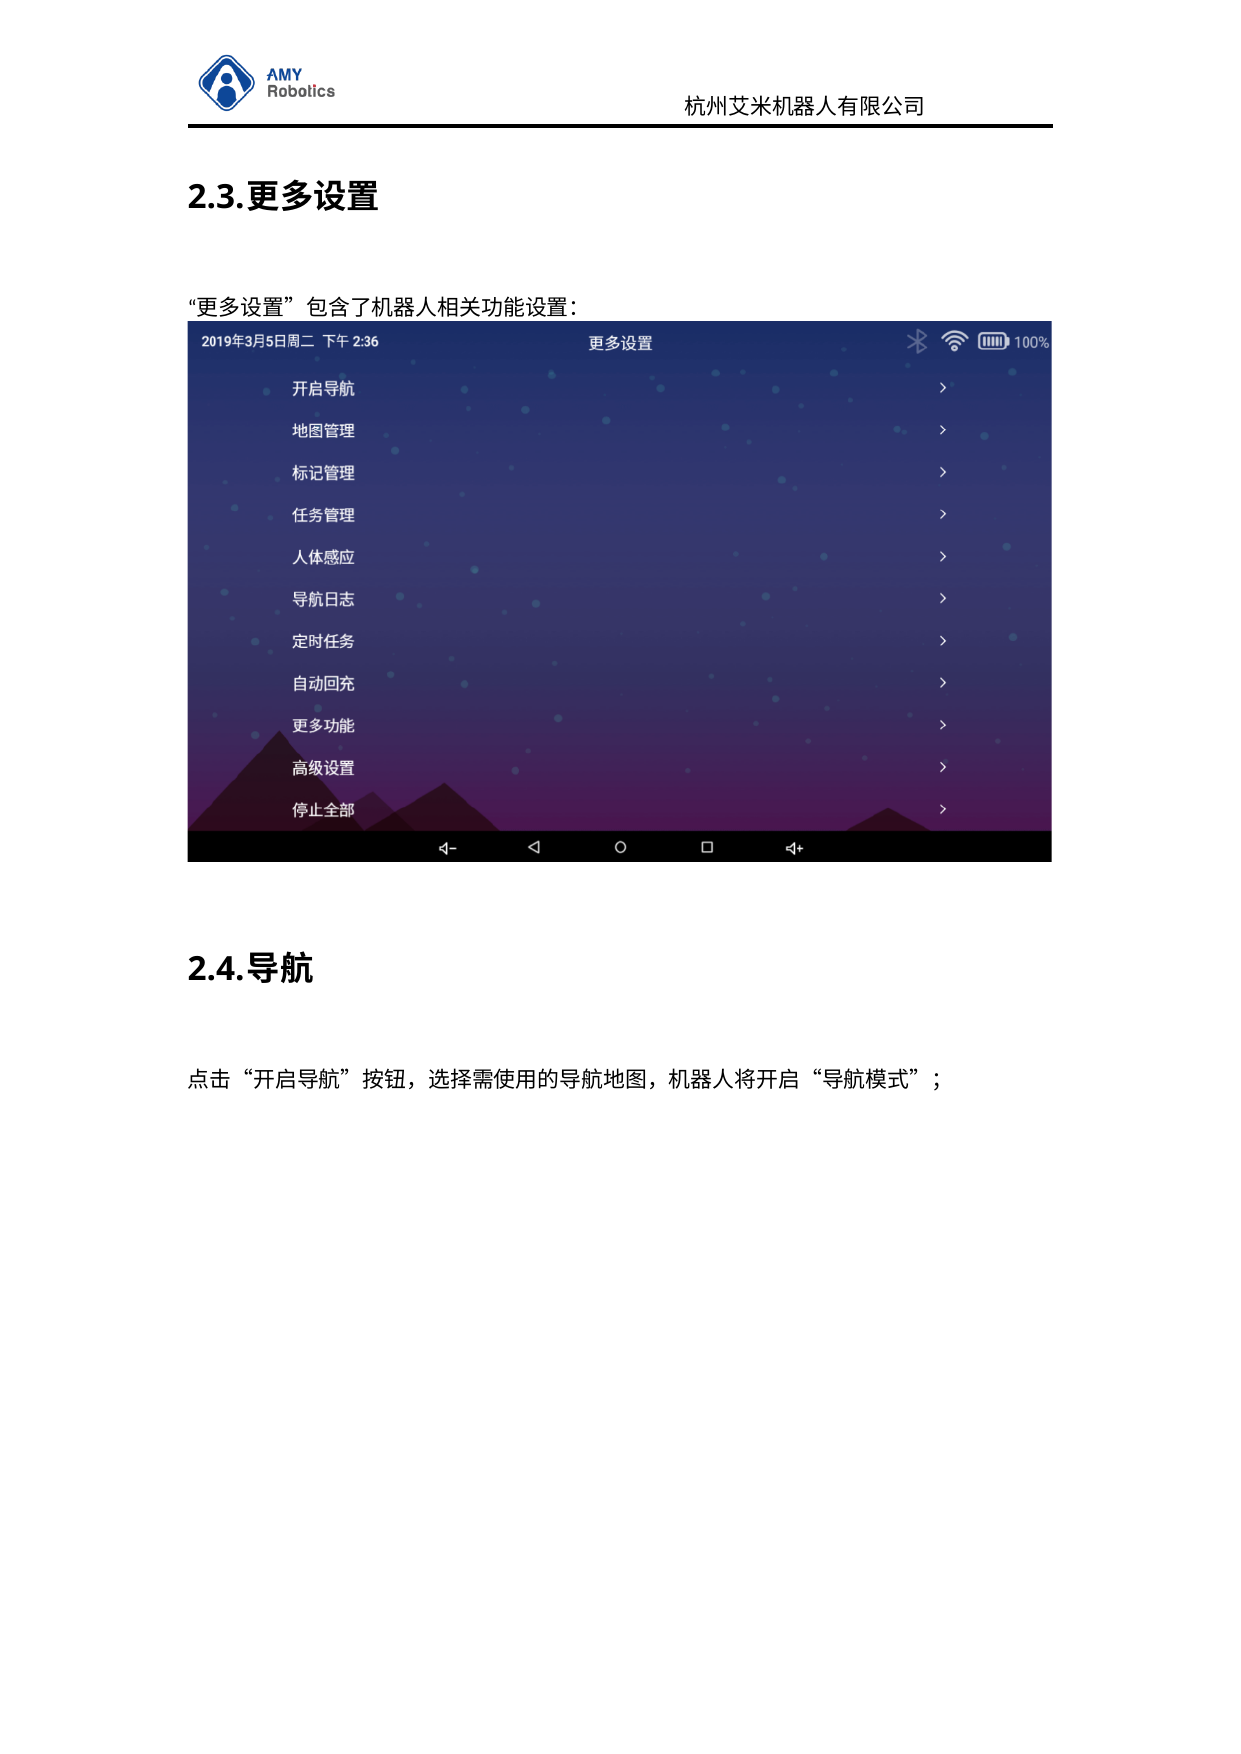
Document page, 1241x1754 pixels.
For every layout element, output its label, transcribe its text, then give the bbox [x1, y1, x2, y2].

subtitle 更多设置 [187, 162, 1053, 227]
picture [196, 53, 337, 112]
subtitle 导航 [187, 934, 1053, 999]
text 点击“开启导航”按钮，选择需使用的导航地图，机器人将开启“导航模式”； [187, 1061, 1053, 1094]
text “更多设置”包含了机器人相关功能设置： [187, 289, 1053, 322]
picture [187, 321, 1052, 862]
